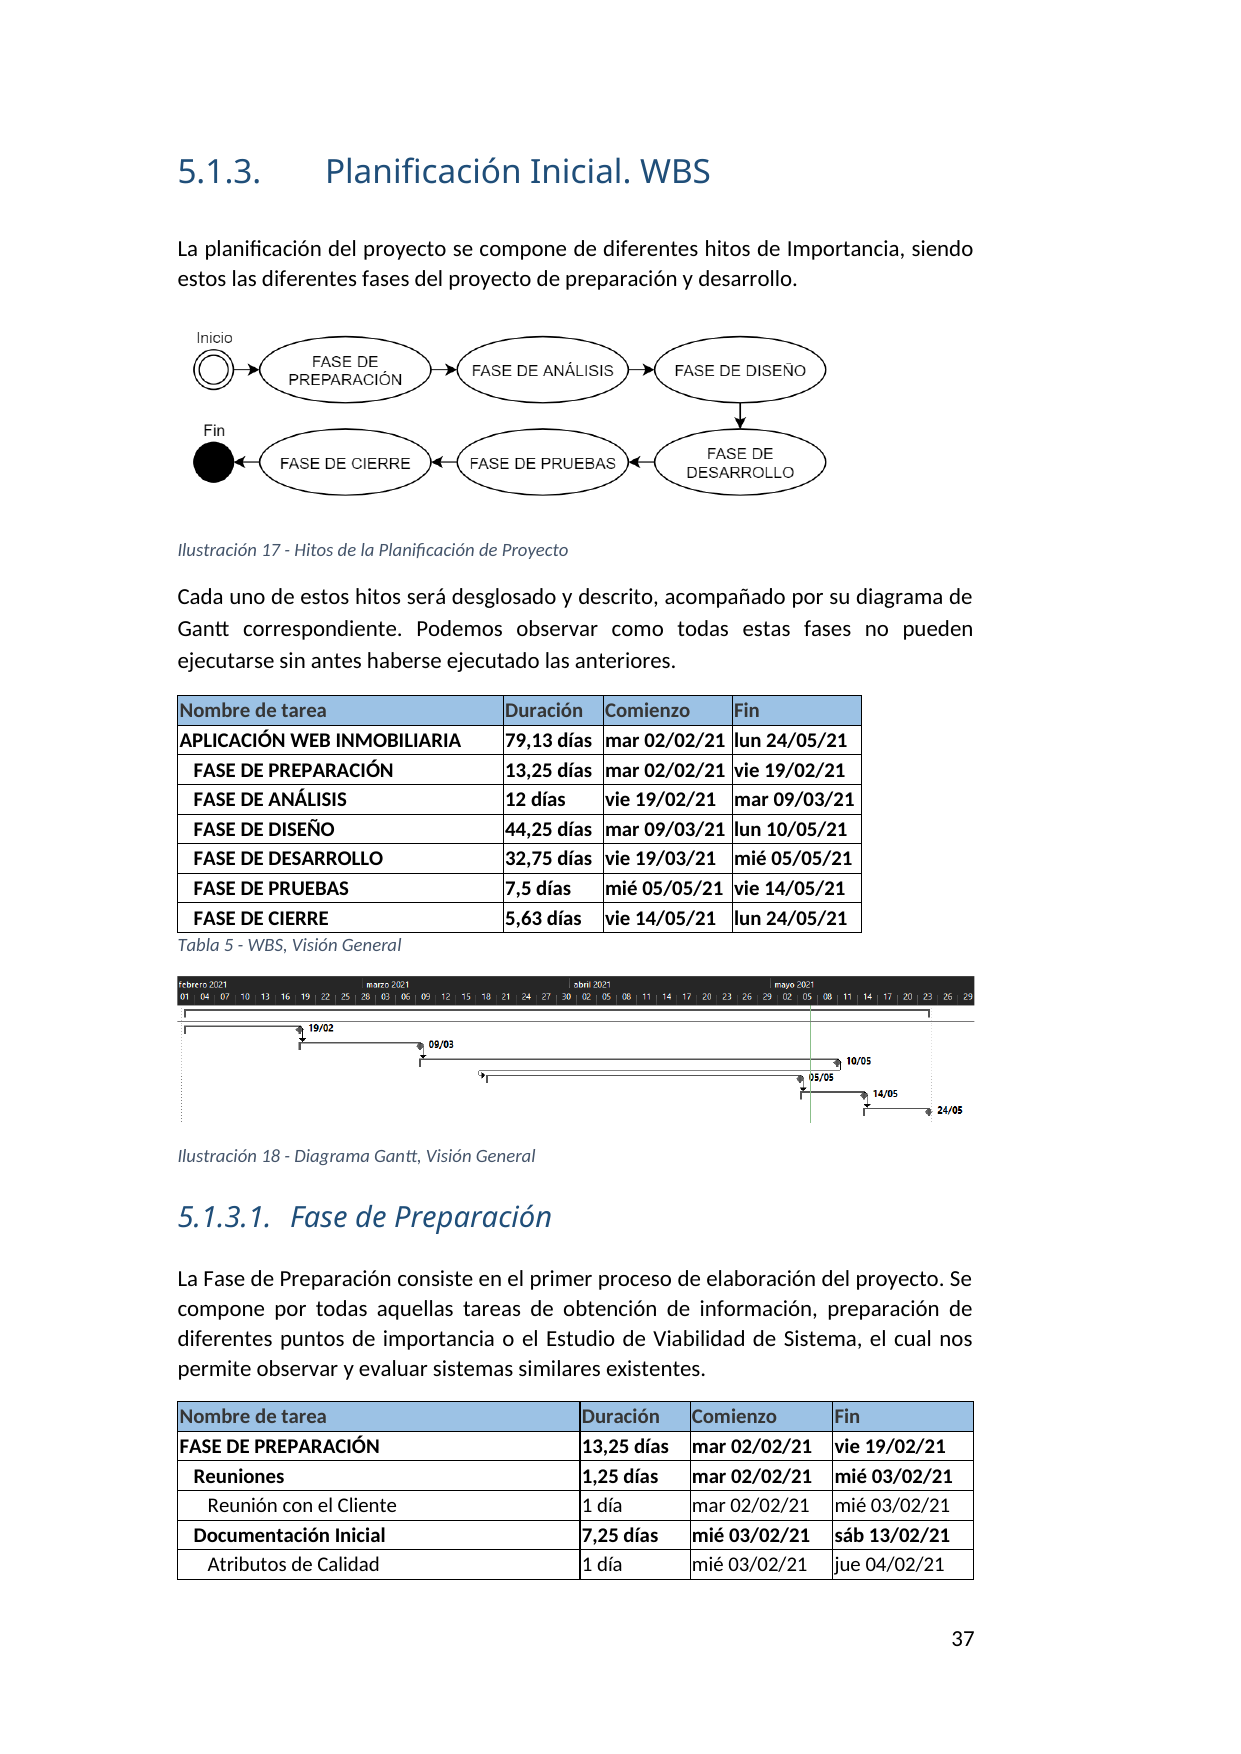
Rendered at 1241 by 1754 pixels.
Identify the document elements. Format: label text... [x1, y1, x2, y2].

table_cell mié 03/02/21 [833, 1491, 973, 1519]
table_cell 7,25 días [581, 1521, 690, 1549]
table_cell jue 04/02/21 [833, 1550, 973, 1579]
table_cell FASE DE PRUEBAS [178, 874, 503, 902]
picture [177, 311, 838, 520]
table_cell vie 19/03/21 [604, 844, 732, 873]
table_cell mié 03/02/21 [833, 1461, 973, 1490]
table_cell 13,25 días [581, 1432, 690, 1460]
text Tabla 5 - WBS, Visión General [177, 933, 974, 956]
table_cell mar 09/03/21 [604, 815, 732, 843]
table_header Nombre de tarea [178, 1402, 579, 1431]
subtitle Fase de Preparación [177, 1196, 974, 1236]
table_header Duración [581, 1402, 690, 1431]
table_cell 1,25 días [581, 1461, 690, 1490]
table_cell FASE DE PREPARACIÓN [178, 755, 503, 784]
table_cell sáb 13/02/21 [833, 1521, 973, 1549]
table_cell 7,5 días [504, 874, 603, 902]
table_cell lun 10/05/21 [733, 815, 861, 843]
table_cell Atributos de Calidad [178, 1550, 579, 1579]
picture [177, 976, 975, 1123]
table_cell 5,63 días [504, 903, 603, 932]
text La planificación del proyecto se compone de diferentes hitos de Importancia, siendo estos las diferentes fases del proyecto de preparación y desarrollo. [177, 234, 974, 292]
table_cell mié 03/02/21 [691, 1550, 832, 1579]
table_cell vie 19/02/21 [833, 1432, 973, 1460]
table_cell mar 02/02/21 [691, 1461, 832, 1490]
table_cell vie 14/05/21 [604, 903, 732, 932]
table_cell 1 día [581, 1491, 690, 1519]
table_cell mar 09/03/21 [733, 785, 861, 813]
table_cell 32,75 días [504, 844, 603, 873]
table_cell FASE DE ANÁLISIS [178, 785, 503, 813]
subtitle Planificación Inicial. WBS [177, 148, 974, 193]
table_cell FASE DE PREPARACIÓN [178, 1432, 579, 1460]
table_cell mar 02/02/21 [604, 726, 732, 754]
table_cell 79,13 días [504, 726, 603, 754]
table_cell 12 días [504, 785, 603, 813]
table_cell vie 14/05/21 [733, 874, 861, 902]
table_cell APLICACIÓN WEB INMOBILIARIA [178, 726, 503, 754]
text Ilustración 17 - Hitos de la Planificación de Proyecto [177, 538, 974, 561]
table_cell FASE DE DISEÑO [178, 815, 503, 843]
table_cell 13,25 días [504, 755, 603, 784]
table_cell lun 24/05/21 [733, 903, 861, 932]
table_cell FASE DE DESARROLLO [178, 844, 503, 873]
table_cell Reunión con el Cliente [178, 1491, 579, 1519]
table_cell vie 19/02/21 [733, 755, 861, 784]
text Cada uno de estos hitos será desglosado y descrito, acompañado por su diagrama de Gantt correspondiente. Podemos observar como todas estas fases no pueden ejecutarse sin antes haberse ejecutado las anteriores. [177, 582, 974, 674]
table_cell Reuniones [178, 1461, 579, 1490]
text Ilustración 18 - Diagrama Gantt, Visión General [177, 1144, 974, 1167]
table_cell 44,25 días [504, 815, 603, 843]
table_cell mié 05/05/21 [604, 874, 732, 902]
text La Fase de Preparación consiste en el primer proceso de elaboración del proyecto. Se compone por todas aquellas tareas de obtención de información, preparación de diferentes puntos de importancia o el Estudio de Viabilidad de Sistema, el cual nos permite observar y evaluar sistemas similares existentes. [177, 1264, 974, 1382]
table_cell mar 02/02/21 [691, 1432, 832, 1460]
table_cell mar 02/02/21 [691, 1491, 832, 1519]
table_header Comienzo [604, 696, 732, 725]
table_header Duración [504, 696, 603, 725]
table_header Fin [733, 696, 861, 725]
table_cell vie 19/02/21 [604, 785, 732, 813]
table_cell FASE DE CIERRE [178, 903, 503, 932]
table_cell mié 03/02/21 [691, 1521, 832, 1549]
table_cell lun 24/05/21 [733, 726, 861, 754]
table_cell mar 02/02/21 [604, 755, 732, 784]
table_header Fin [833, 1402, 973, 1431]
table_cell Documentación Inicial [178, 1521, 579, 1549]
table_header Nombre de tarea [178, 696, 503, 725]
table_header Comienzo [691, 1402, 832, 1431]
table_cell 1 día [581, 1550, 690, 1579]
table_cell mié 05/05/21 [733, 844, 861, 873]
